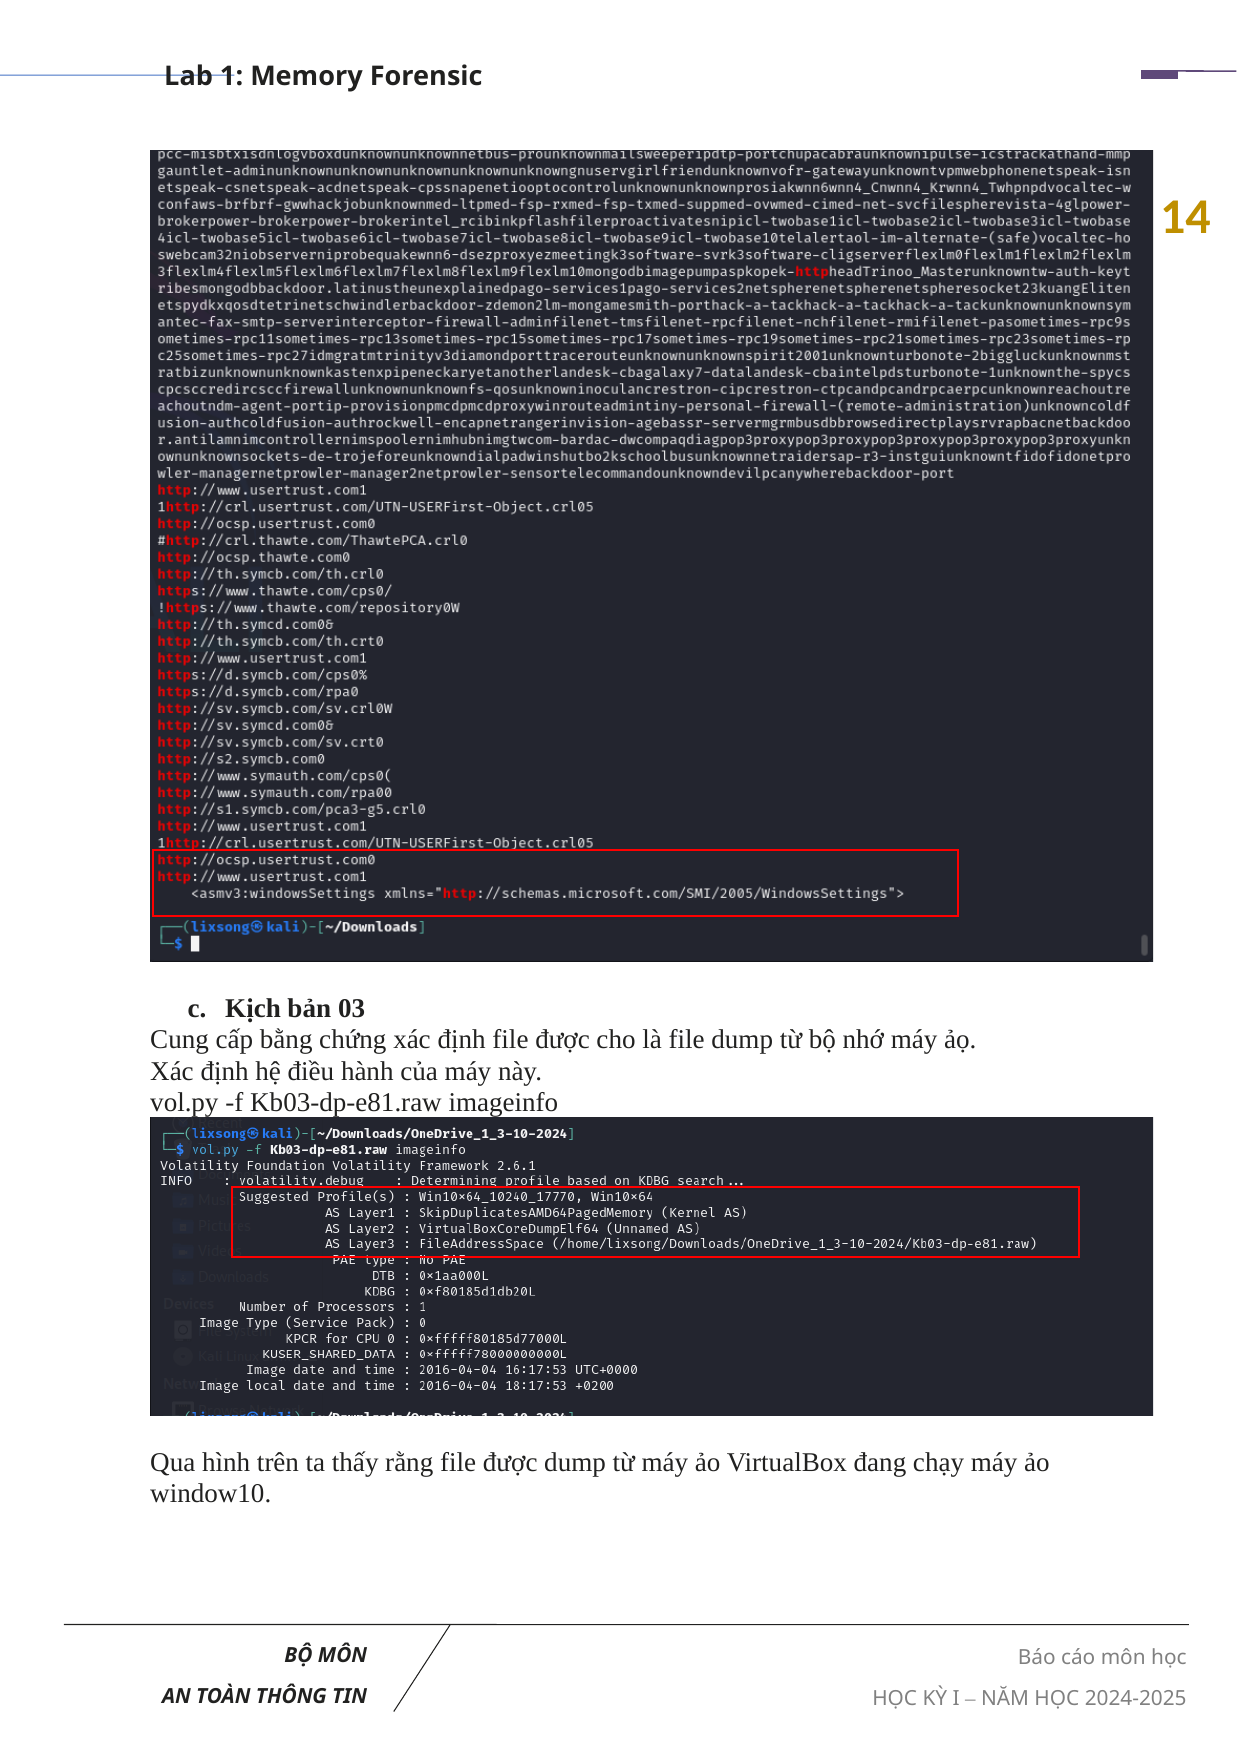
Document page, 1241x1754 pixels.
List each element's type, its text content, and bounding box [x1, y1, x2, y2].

text Cung cấp bằng chứng xác định file được cho là file dump từ bộ nhớ máy ảọ. [150, 1024, 1153, 1055]
text vol.py -f Kb03-dp-e81.raw imageinfo [150, 1086, 1153, 1117]
list Kịch bản 03 [187, 992, 1153, 1024]
picture [150, 1117, 1154, 1416]
text Qua hình trên ta thấy rằng file được dump từ máy ảo VirtualBox đang chạy máy ảo window10. [150, 1446, 1153, 1509]
picture [150, 150, 1154, 962]
text Xác định hệ điều hành của máy này. [150, 1055, 1153, 1086]
